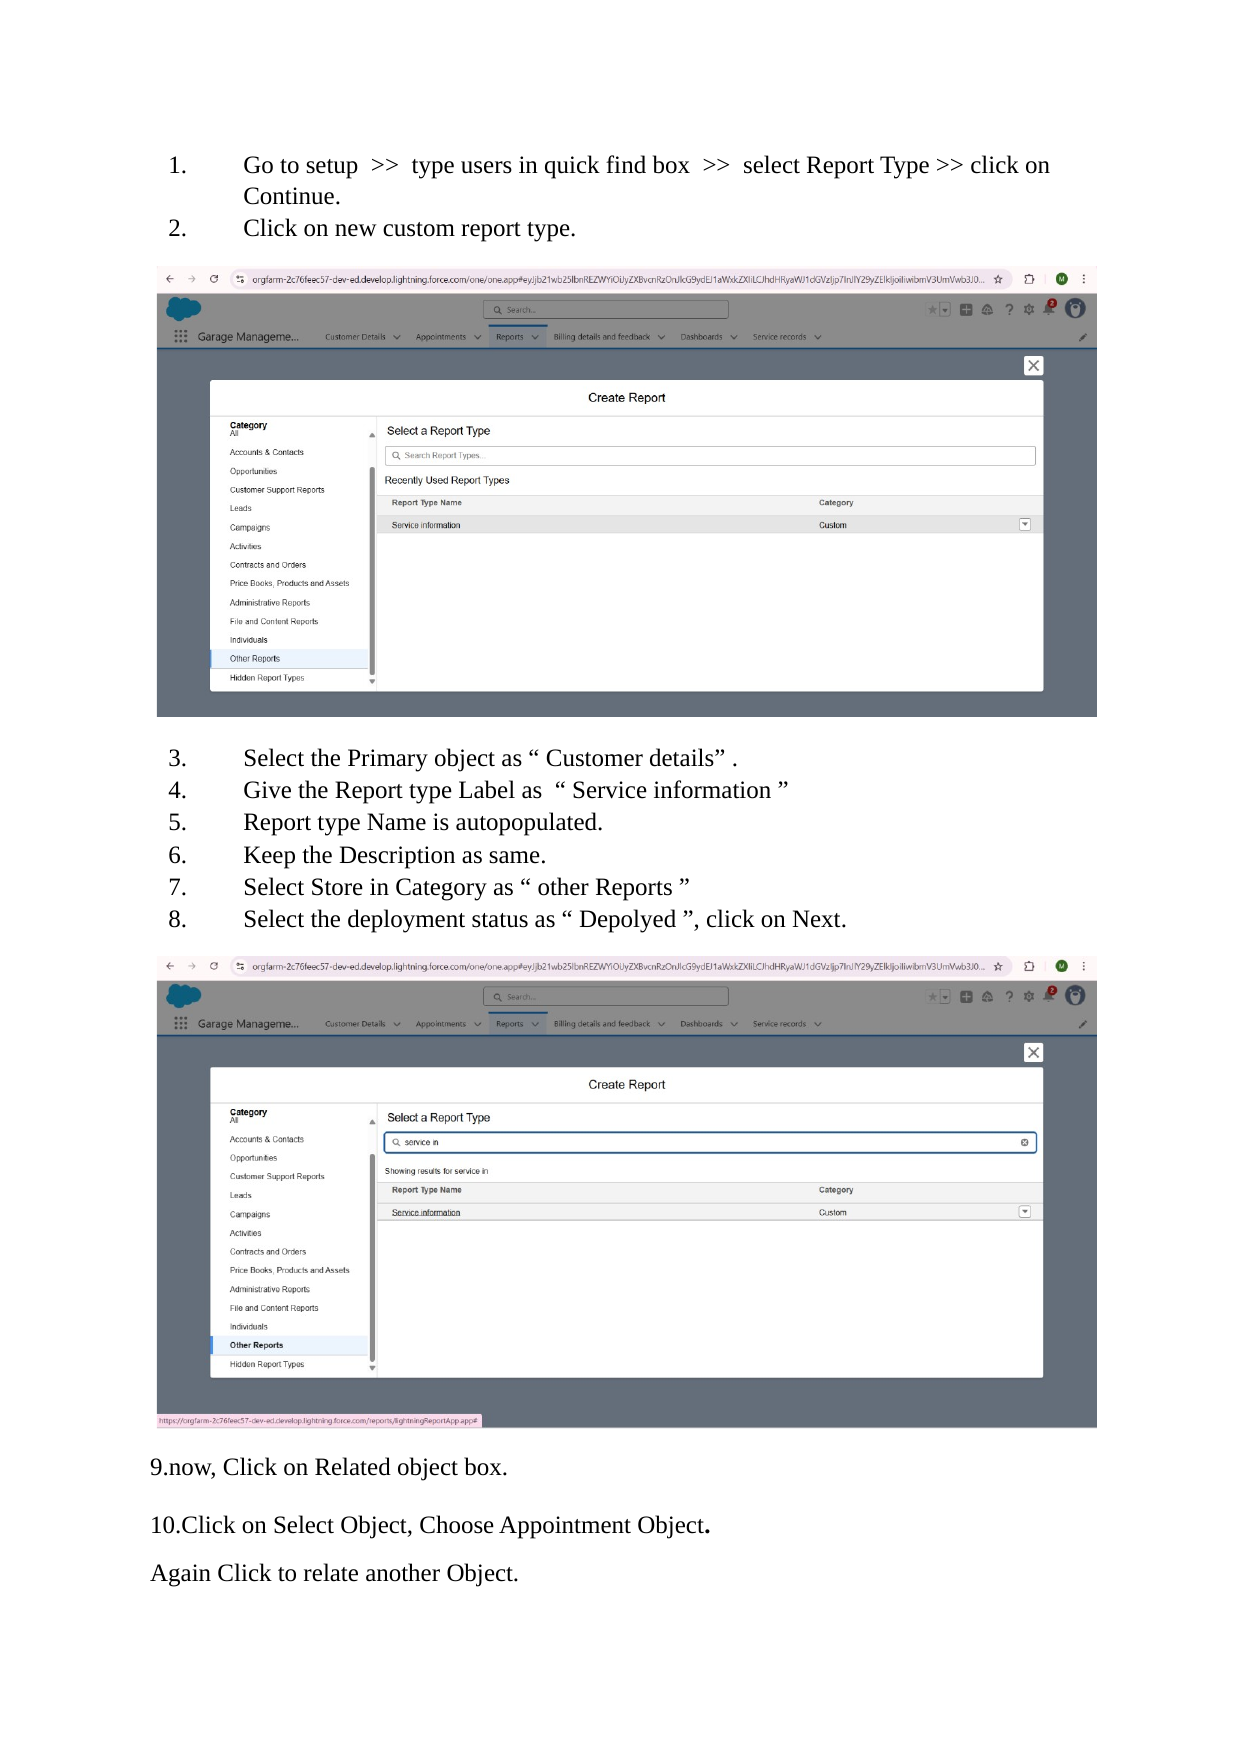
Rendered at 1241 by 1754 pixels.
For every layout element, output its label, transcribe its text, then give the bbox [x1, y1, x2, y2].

list Select the Primary object as “ Customer details” . [168, 743, 1090, 772]
list Go to setup >> type users in quick find box >> select Report Type >> click on Continue. [168, 150, 1090, 210]
list Select Store in Category as “ other Reports ” [168, 872, 1090, 901]
list Give the Report type Label as “ Service information ” [168, 775, 1090, 804]
list Report type Name is autopopulated. [168, 807, 1090, 836]
list Keep the Description as same. [168, 840, 1090, 868]
picture [156, 266, 1097, 717]
picture [156, 956, 1097, 1429]
text Again Click to relate another Object. [150, 1558, 1090, 1587]
list Select the deployment status as “ Depolyed ”, click on Next. [168, 904, 1090, 933]
list Click on new custom report type. [168, 213, 1090, 241]
text 10.Click on Select Object, Choose Appointment Object. [150, 1510, 1090, 1539]
text 9.now, Click on Related object box. [150, 1452, 1090, 1481]
